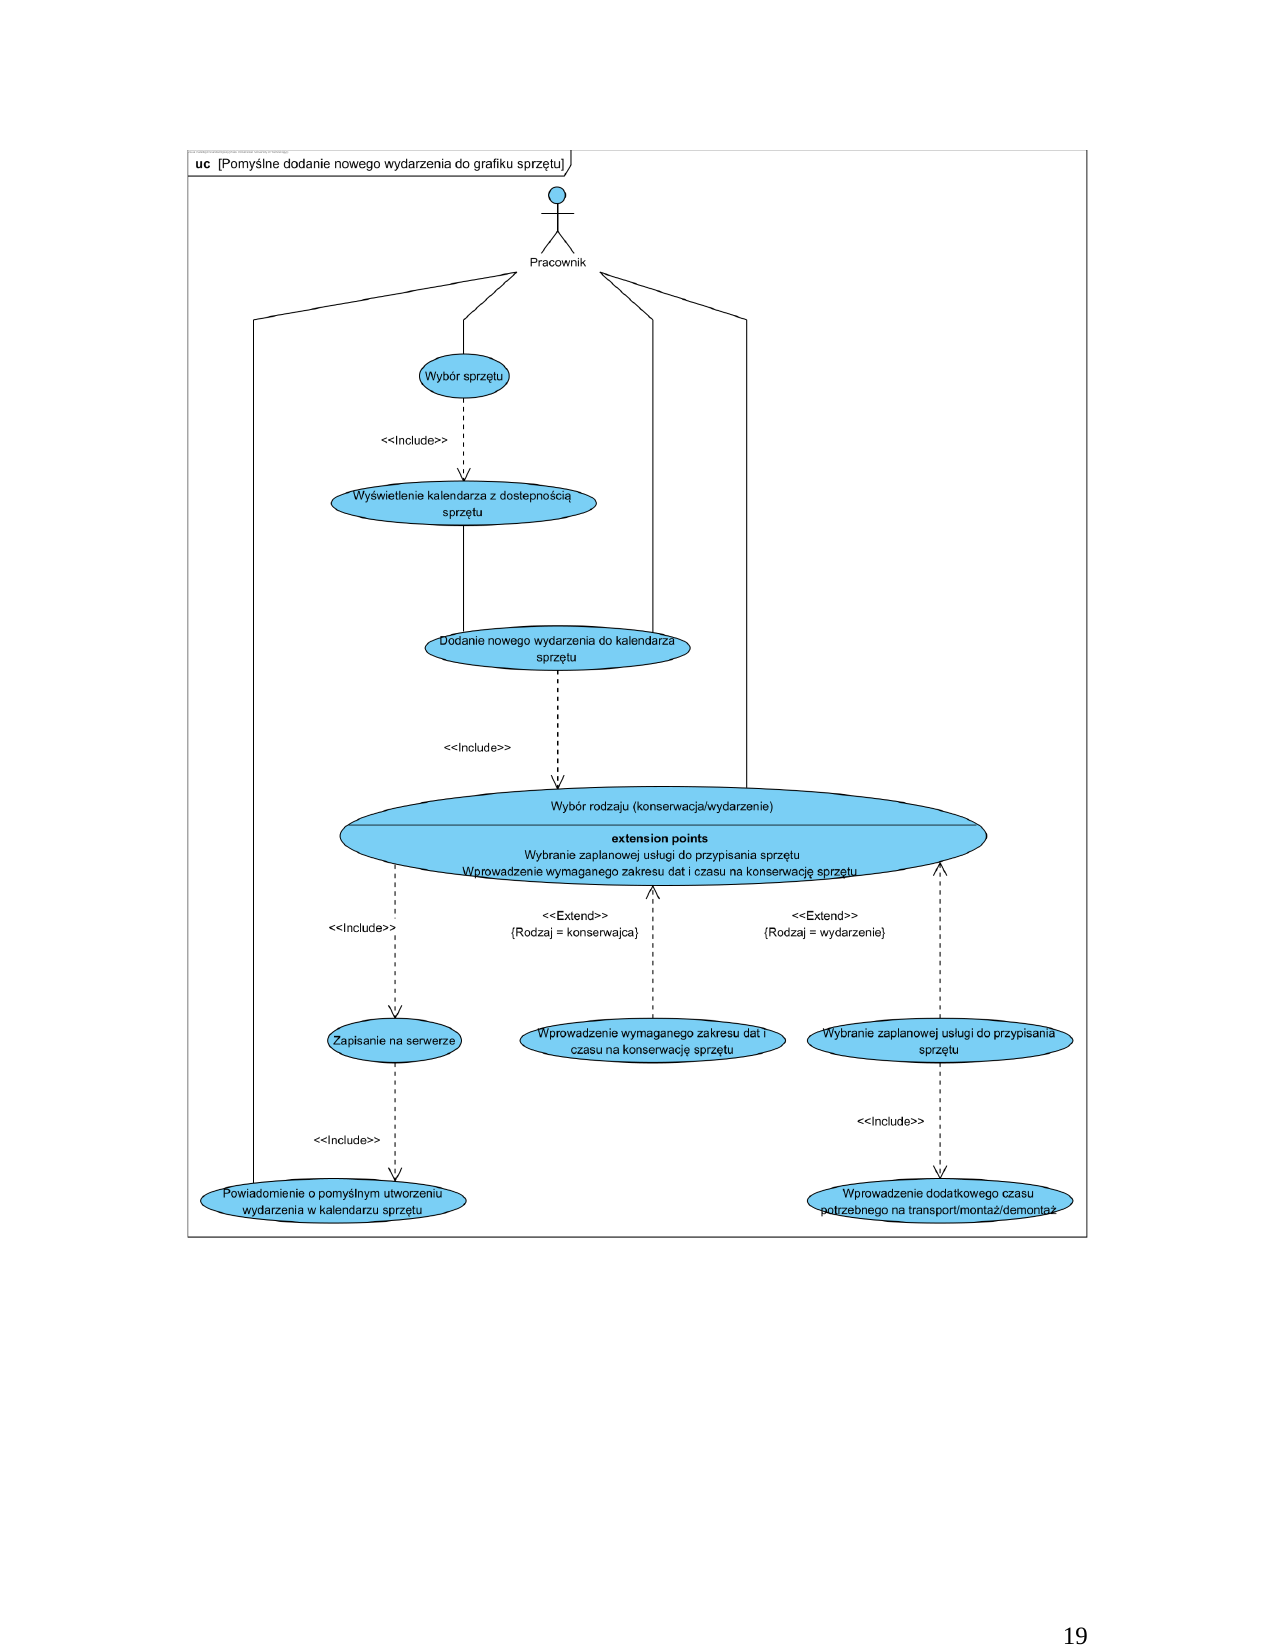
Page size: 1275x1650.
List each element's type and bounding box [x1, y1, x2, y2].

picture [187, 150, 1088, 1238]
